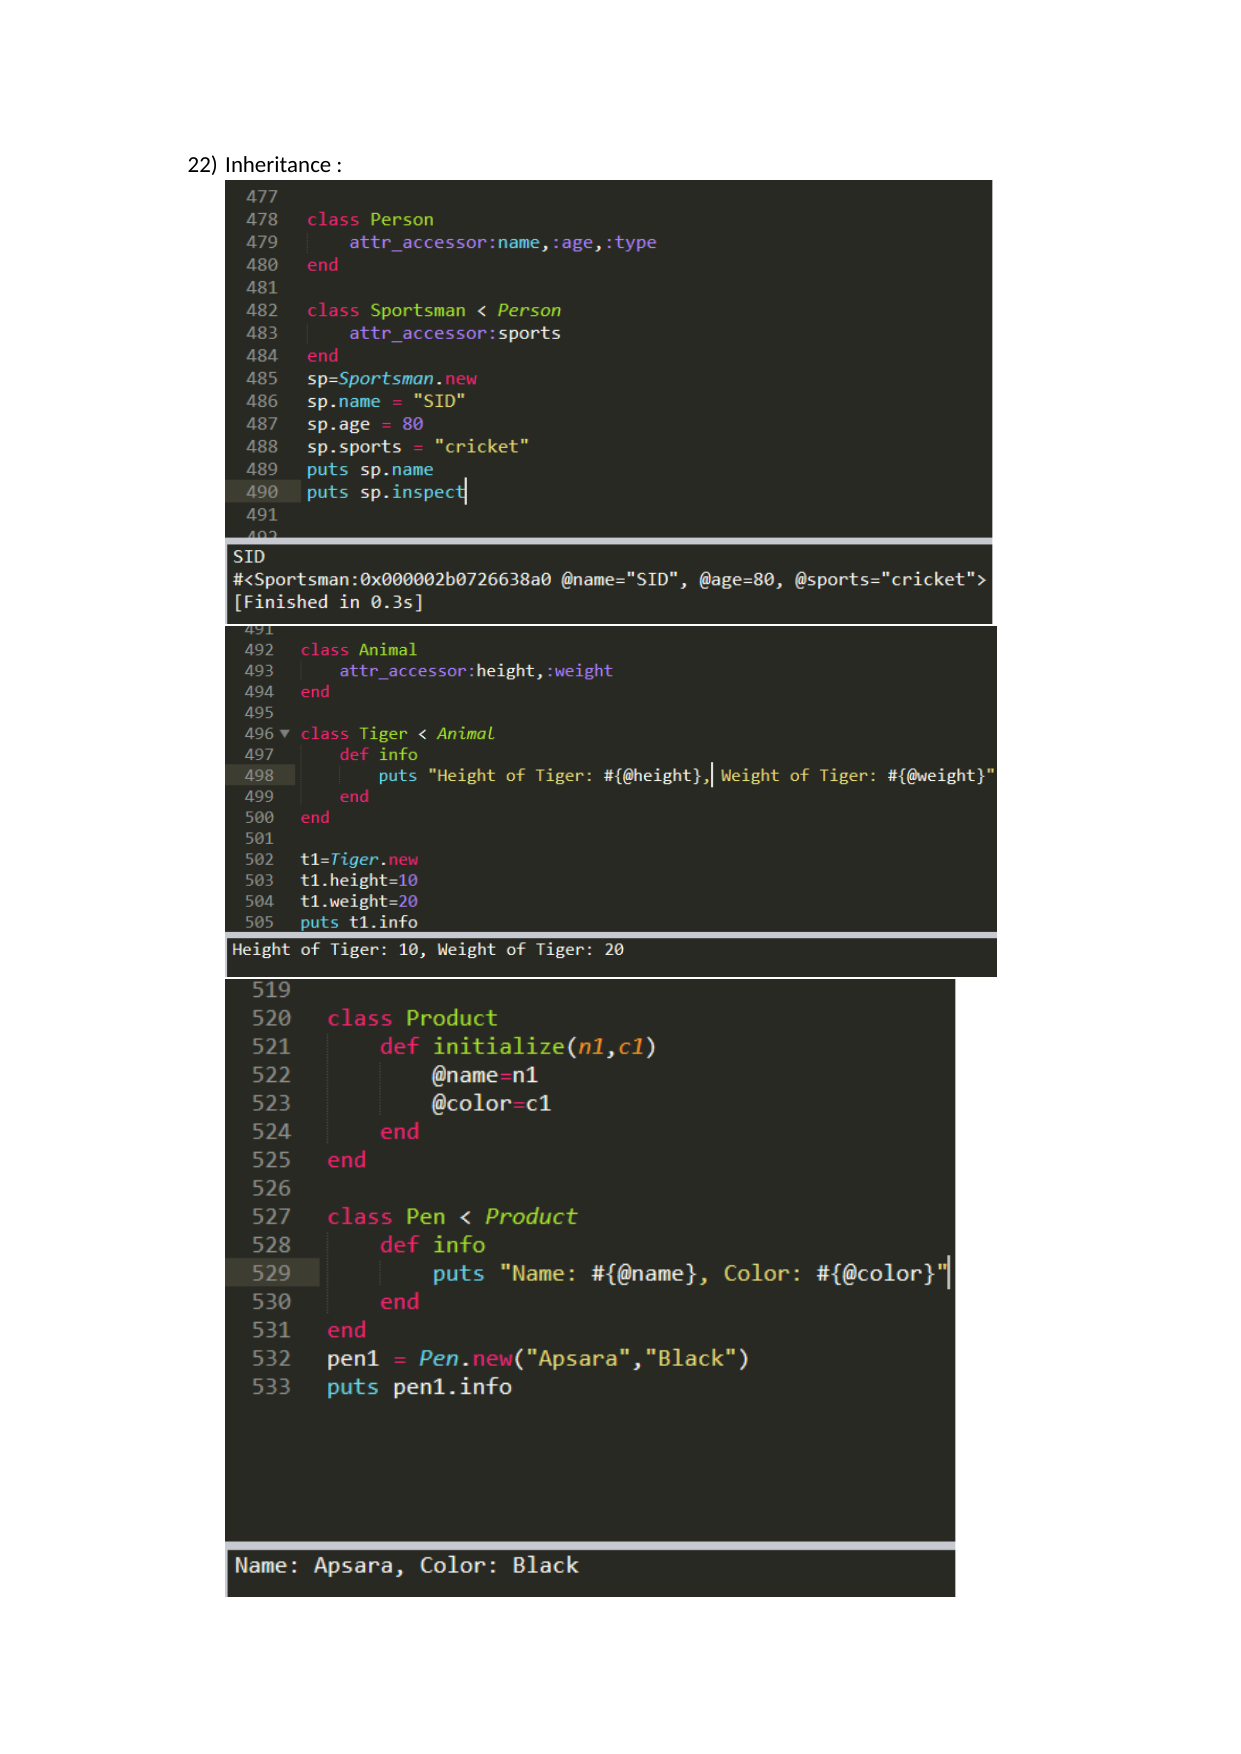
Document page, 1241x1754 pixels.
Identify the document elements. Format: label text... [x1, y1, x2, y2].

picture [225, 180, 993, 624]
picture [225, 626, 997, 977]
list Inheritance : [187, 150, 1090, 178]
picture [225, 979, 956, 1597]
